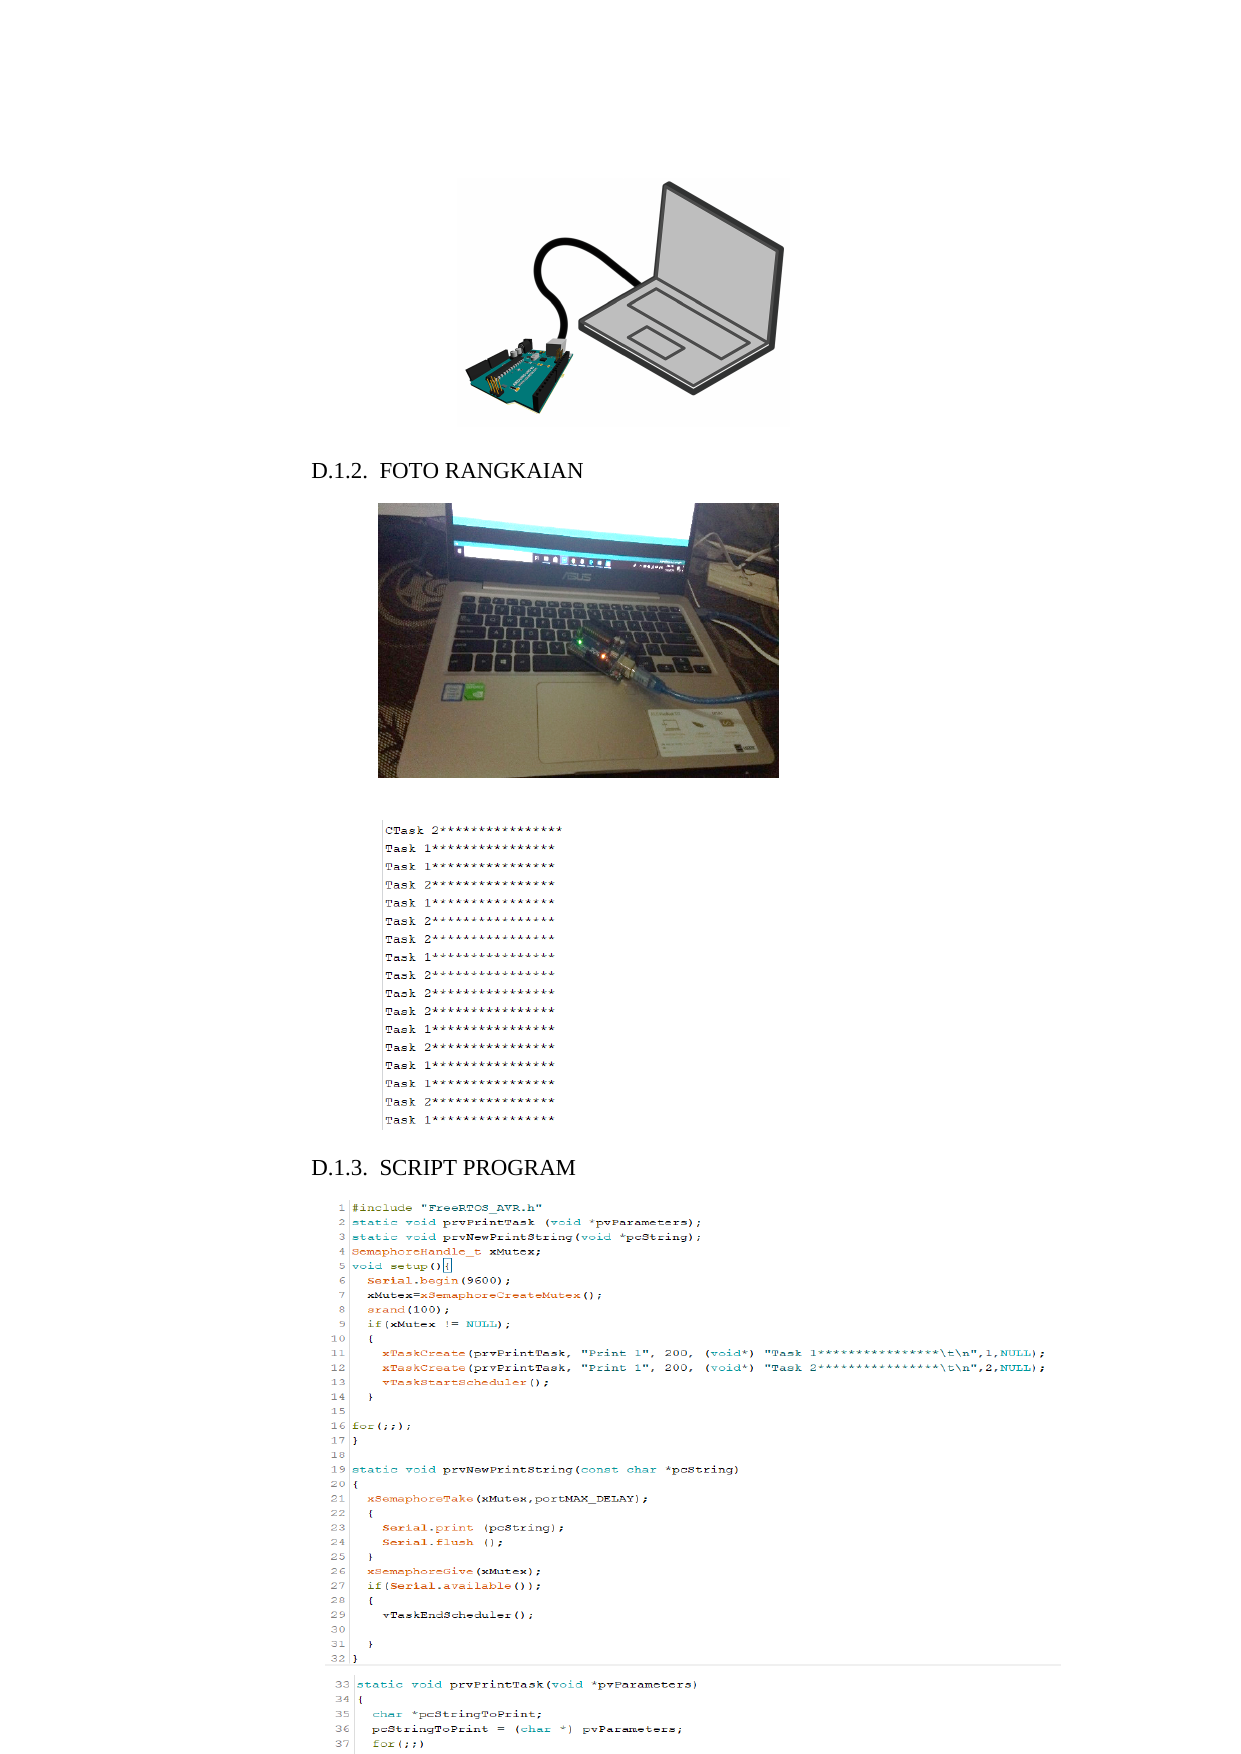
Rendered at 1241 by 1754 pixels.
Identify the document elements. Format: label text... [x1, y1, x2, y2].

picture [378, 503, 779, 778]
text D.1.2. FOTO RANGKAIAN [236, 457, 1063, 484]
picture [457, 178, 790, 427]
text D.1.3. SCRIPT PROGRAM [236, 1154, 1063, 1181]
